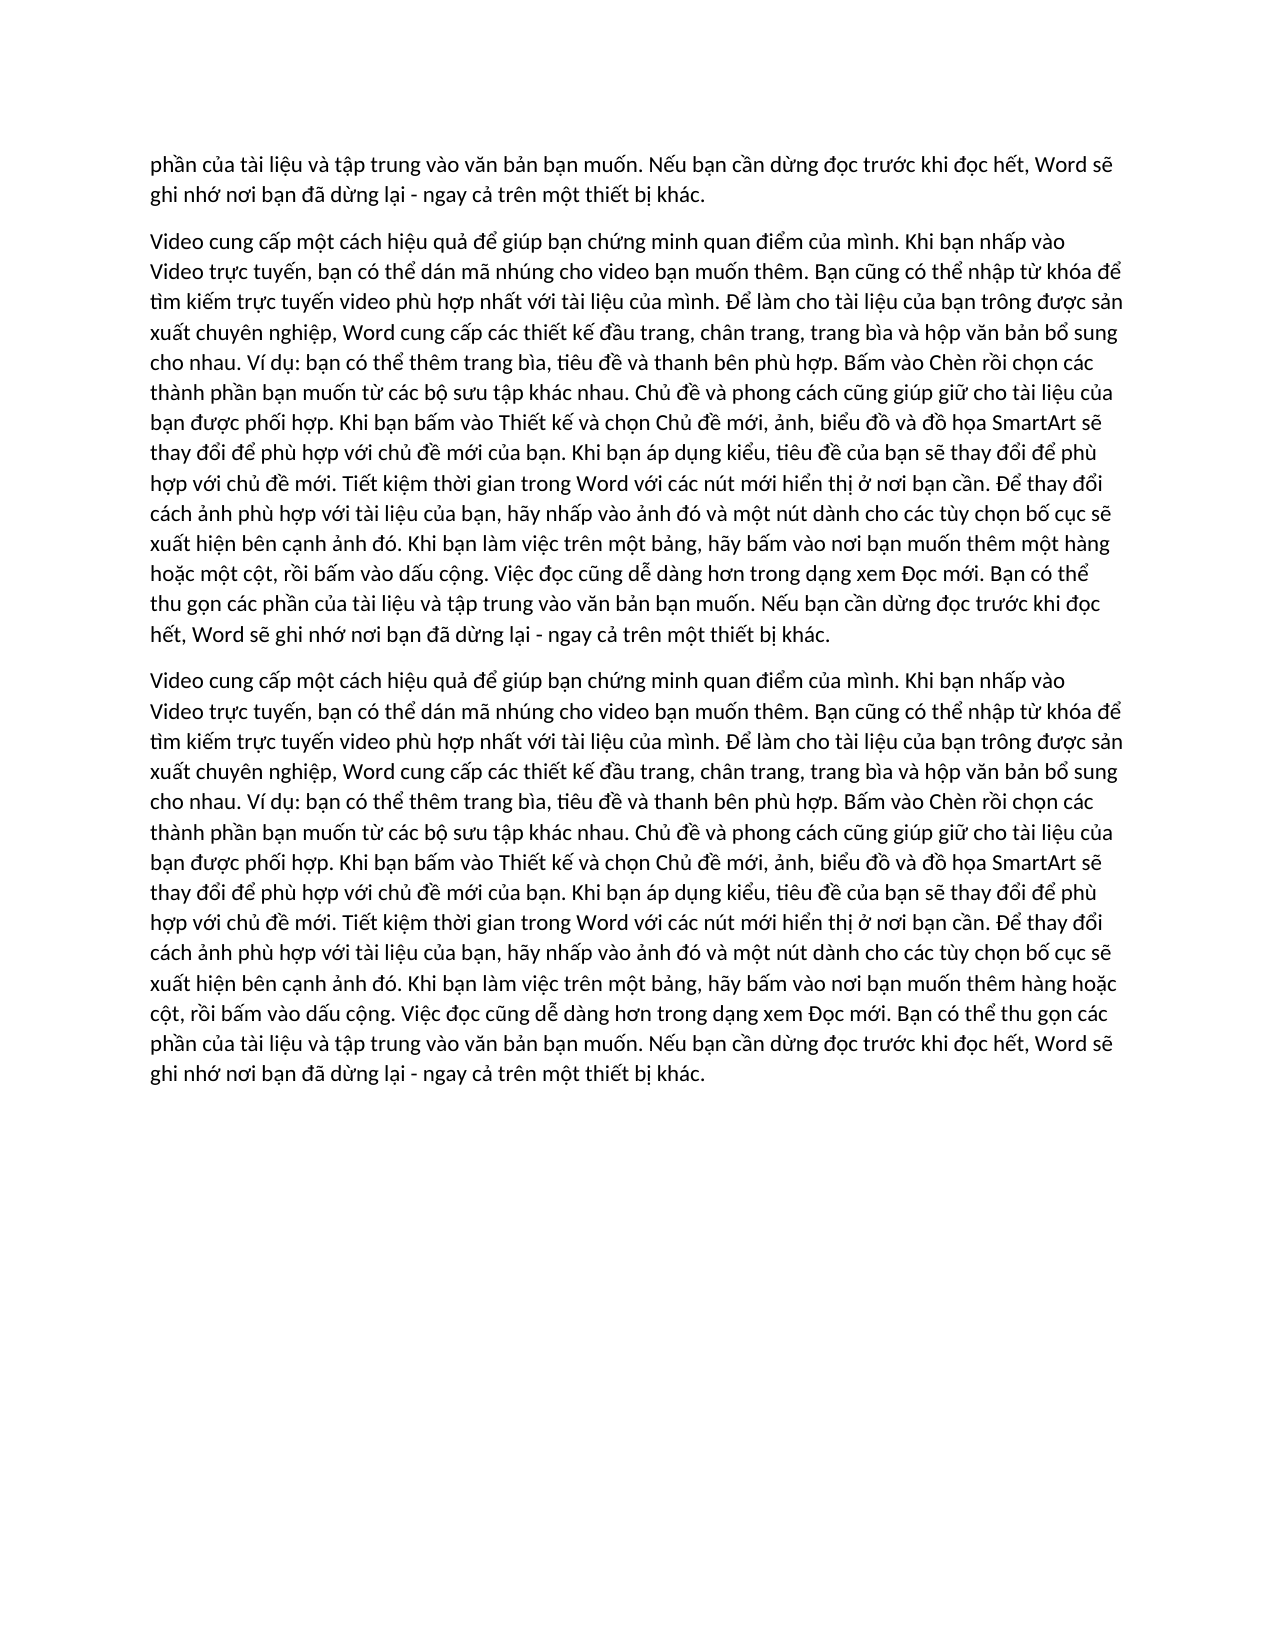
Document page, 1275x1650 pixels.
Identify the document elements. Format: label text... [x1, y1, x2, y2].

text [150, 150, 1125, 208]
text Video cung cấp một cách hiệu quả để giúp bạn chứng minh quan điểm của mình. Khi bạn nhấp vào Video trực tuyến, bạn có thể dán mã nhúng cho video bạn muốn thêm. Bạn cũng có thể nhập từ khóa để tìm kiếm trực tuyến video phù hợp nhất với tài liệu của mình. Để làm cho tài liệu của bạn trông được sản xuất chuyên nghiệp, Word cung cấp các thiết kế đầu trang, chân trang, trang bìa và hộp văn bản bổ sung cho nhau. Ví dụ: bạn có thể thêm trang bìa, tiêu đề và thanh bên phù hợp. Bấm vào Chèn rồi chọn các thành phần bạn muốn từ các bộ sưu tập khác nhau. Chủ đề và phong cách cũng giúp giữ cho tài liệu của bạn được phối hợp. Khi bạn bấm vào Thiết kế và chọn Chủ đề mới, ảnh, biểu đồ và đồ họa SmartArt sẽ thay đổi để phù hợp với chủ đề mới của bạn. Khi bạn áp dụng kiểu, tiêu đề của bạn sẽ thay đổi để phù hợp với chủ đề mới. Tiết kiệm thời gian trong Word với các nút mới hiển thị ở nơi bạn cần. Để thay đổi cách ảnh phù hợp với tài liệu của bạn, hãy nhấp vào ảnh đó và một nút dành cho các tùy chọn bố cục sẽ xuất hiện bên cạnh ảnh đó. Khi bạn làm việc trên một bảng, hãy bấm vào nơi bạn muốn thêm một hàng hoặc một cột, rồi bấm vào dấu cộng. Việc đọc cũng dễ dàng hơn trong dạng xem Đọc mới. Bạn có thể thu gọn các phần của tài liệu và tập trung vào văn bản bạn muốn. Nếu bạn cần dừng đọc trước khi đọc hết, Word sẽ ghi nhớ nơi bạn đã dừng lại - ngay cả trên một thiết bị khác. [150, 227, 1125, 648]
